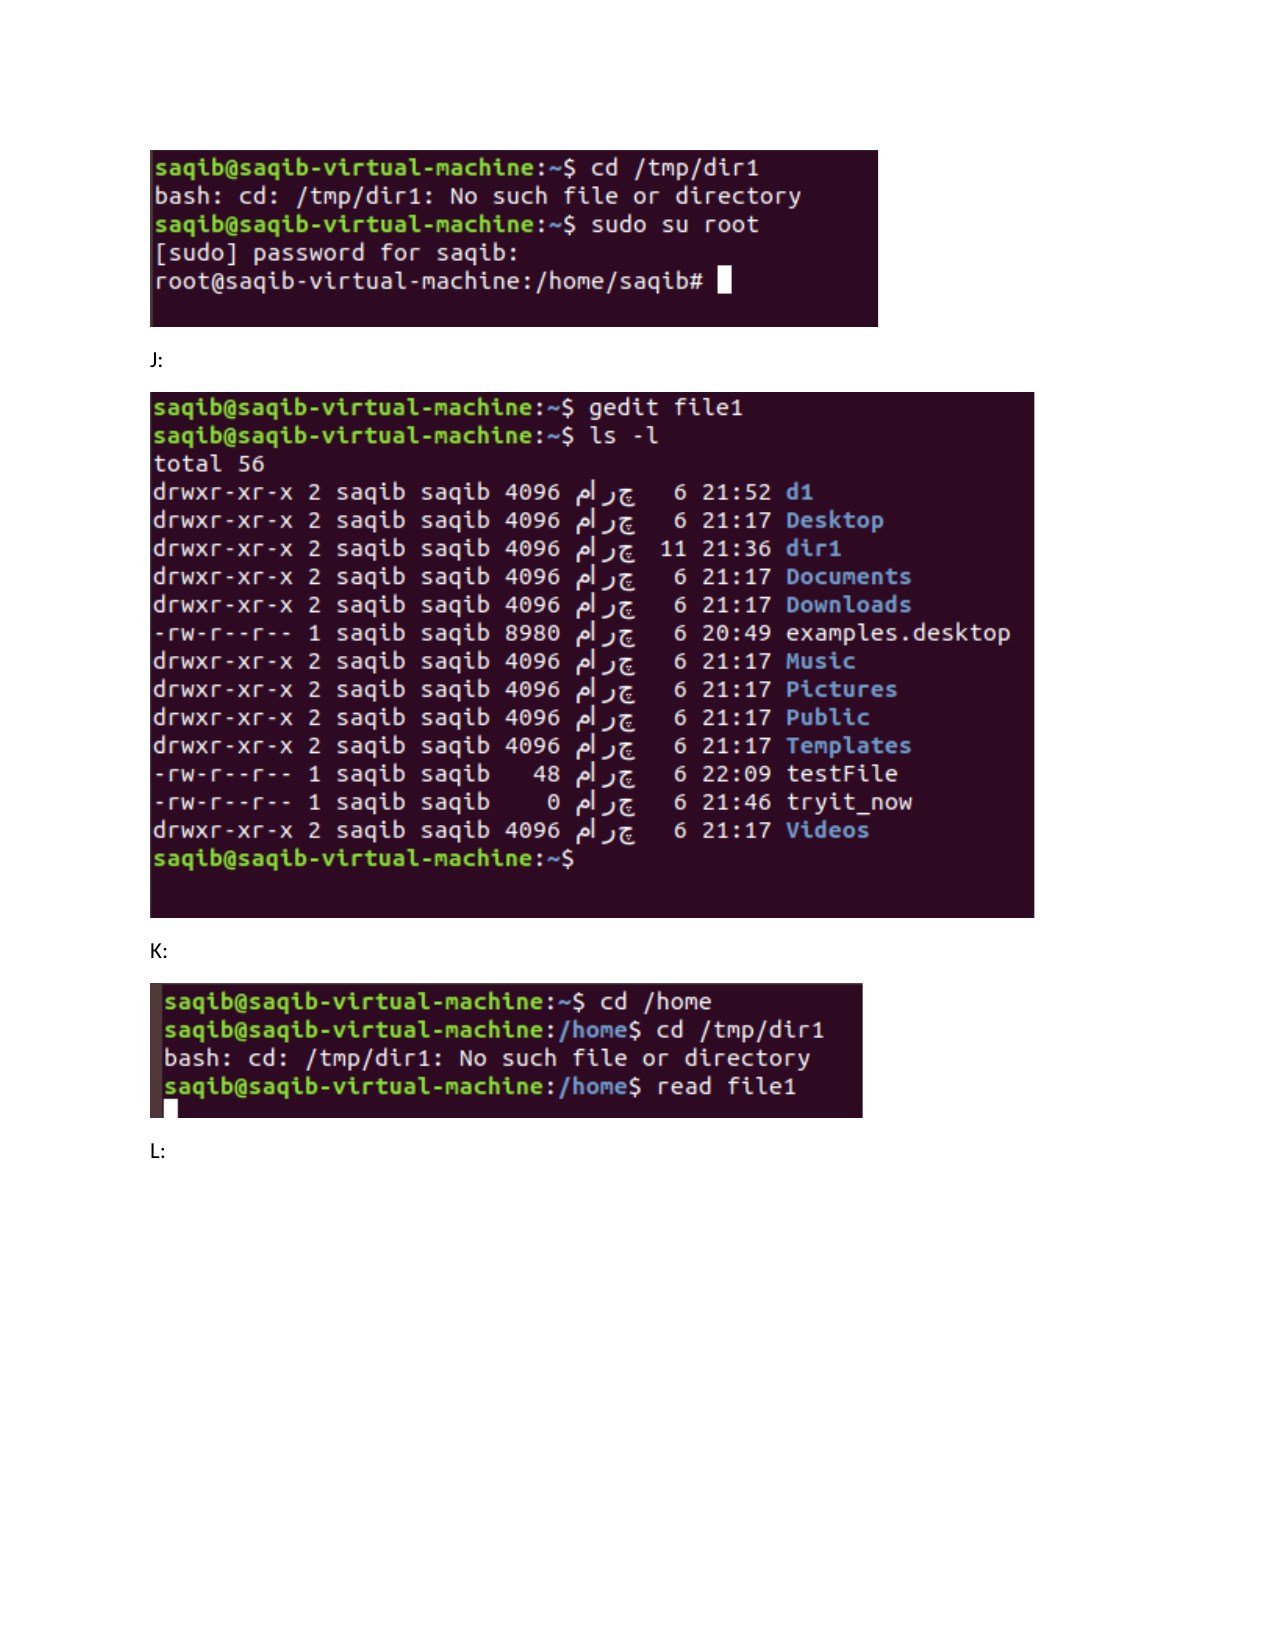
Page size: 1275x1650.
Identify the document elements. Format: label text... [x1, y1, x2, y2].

picture [150, 392, 1035, 918]
picture [150, 150, 879, 327]
picture [150, 983, 863, 1118]
text K: [150, 936, 1125, 964]
text J: [150, 345, 1125, 373]
text L: [150, 1136, 1125, 1164]
